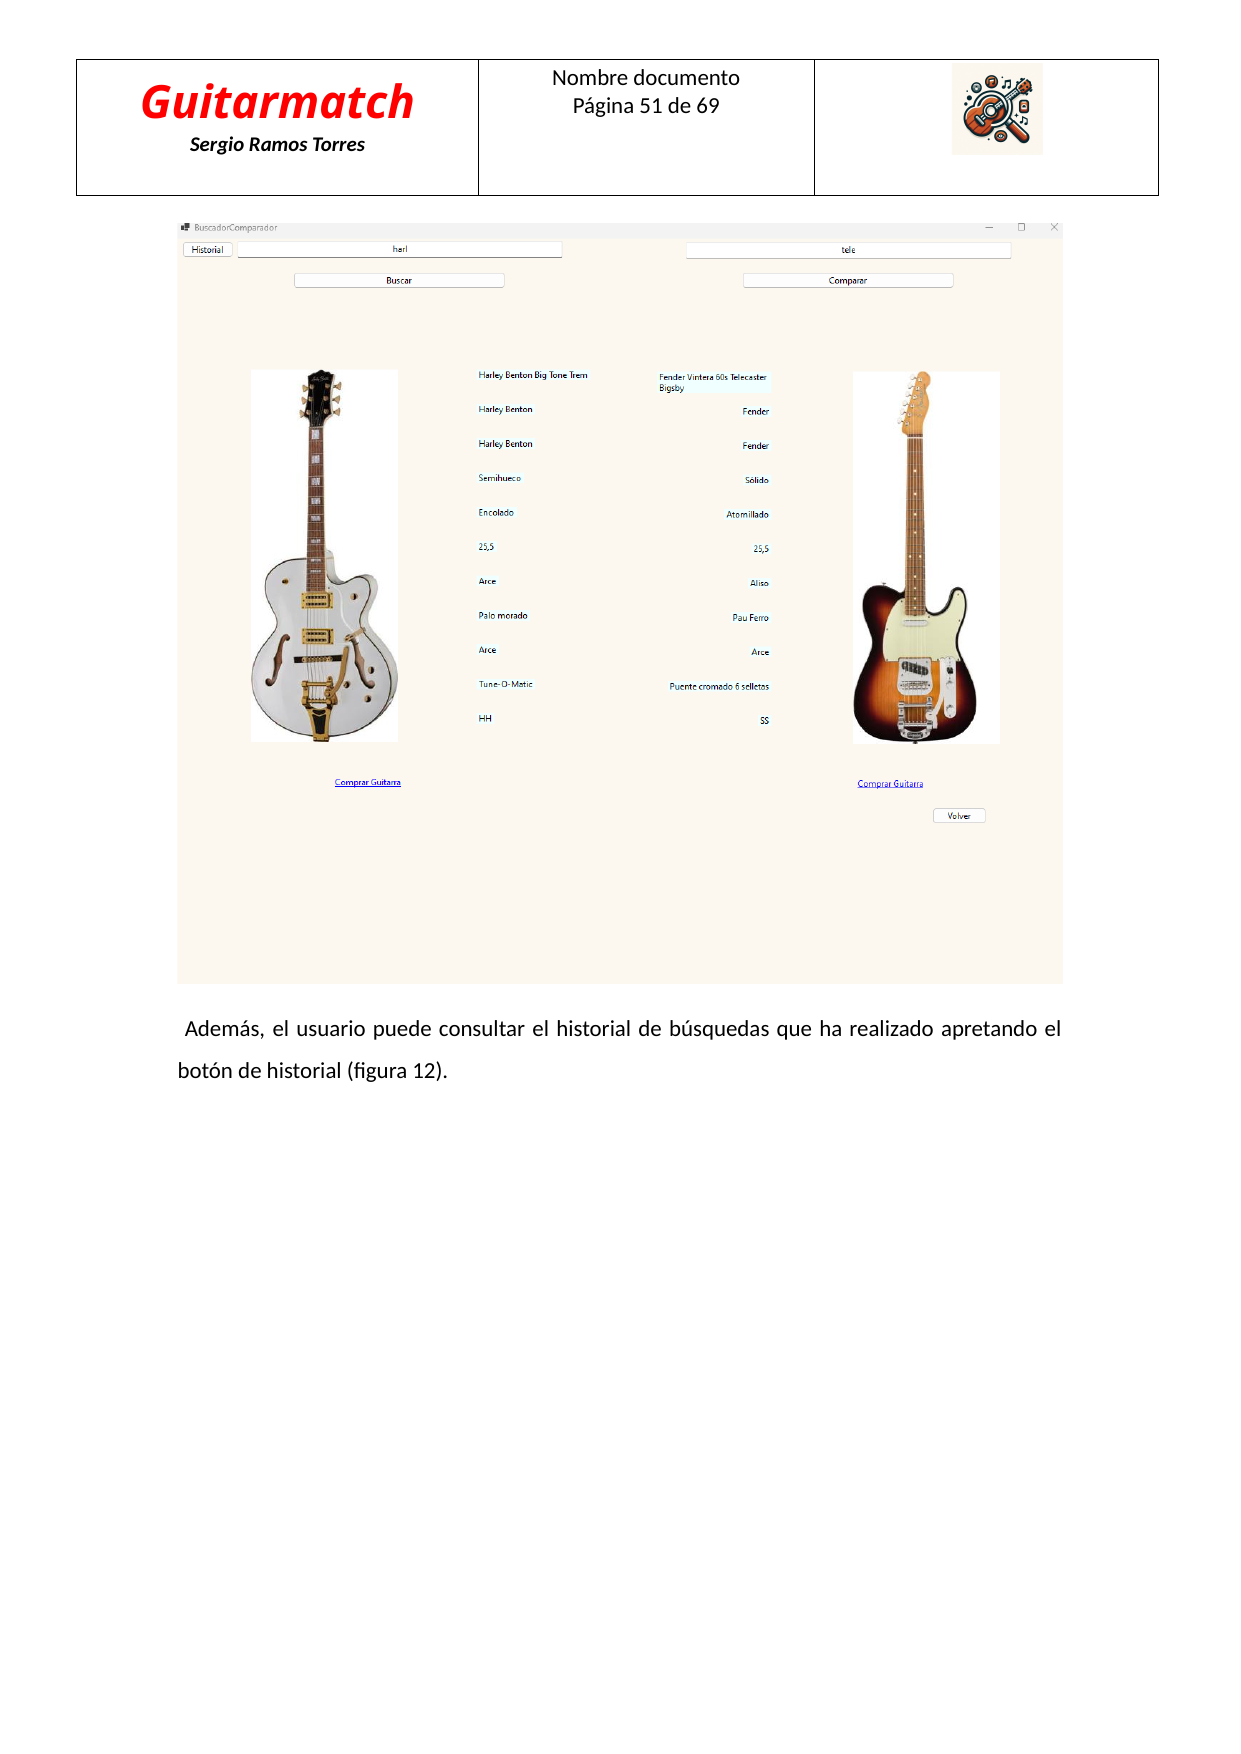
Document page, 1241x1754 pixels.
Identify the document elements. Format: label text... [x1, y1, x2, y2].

text Además, el usuario puede consultar el historial de búsquedas que ha realizado apretando el botón de historial (figura 12). [177, 1014, 1063, 1084]
picture [177, 223, 1063, 984]
picture [951, 63, 1043, 155]
